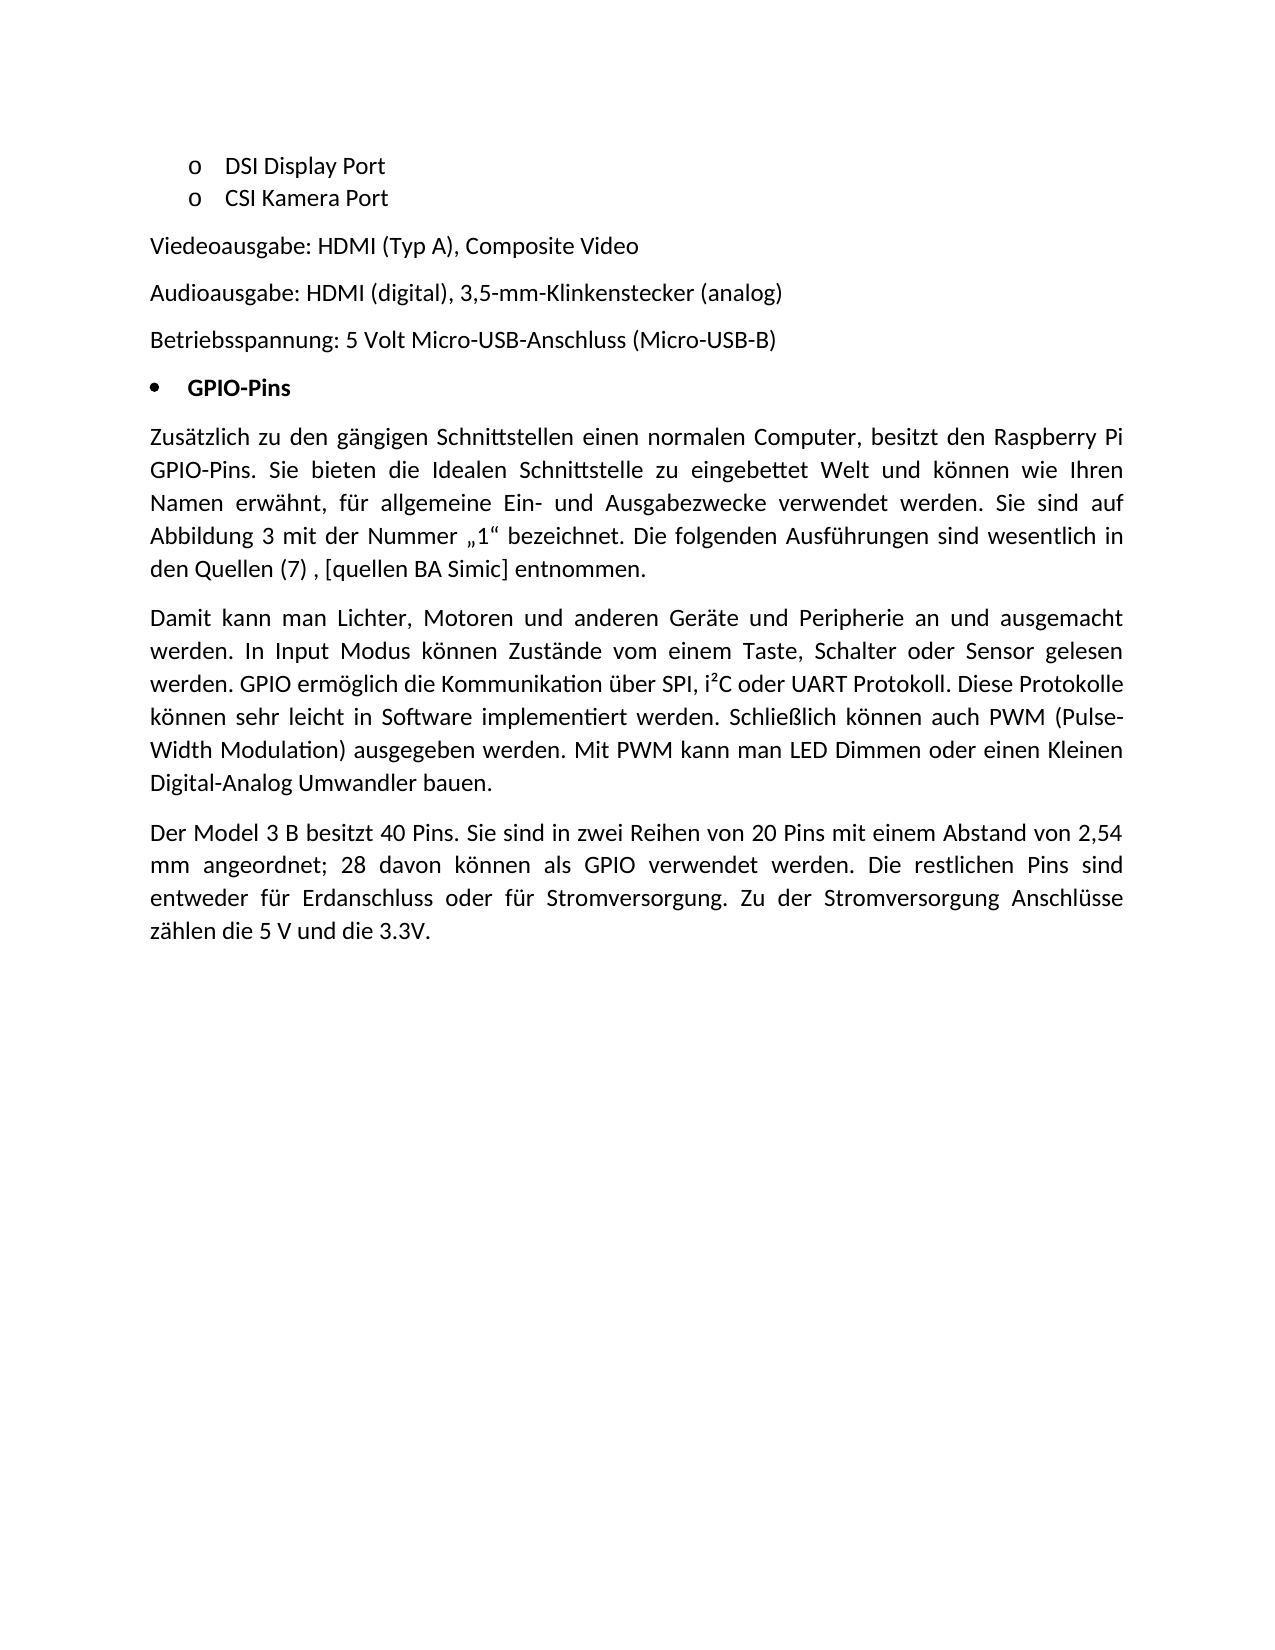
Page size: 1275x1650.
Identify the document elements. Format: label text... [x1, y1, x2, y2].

text Viedeoausgabe: HDMI (Typ A), Composite Video [150, 230, 1125, 261]
text Betriebsspannung: 5 Volt Micro-USB-Anschluss (Micro-USB-B) [150, 324, 1125, 355]
text Damit kann man Lichter, Motoren und anderen Geräte und Peripherie an und ausgemacht werden. In Input Modus können Zustände vom einem Taste, Schalter oder Sensor gelesen werden. GPIO ermöglich die Kommunikation über SPI, i²C oder UART Protokoll. Diese Protokolle können sehr leicht in Software implementiert werden. Schließlich können auch PWM (Pulse-Width Modulation) ausgegeben werden. Mit PWM kann man LED Dimmen oder einen Kleinen Digital-Analog Umwandler bauen. [150, 603, 1125, 798]
list DSI Display Port [187, 150, 1125, 182]
text Der Model 3 B besitzt 40 Pins. Sie sind in zwei Reihen von 20 Pins mit einem Abstand von 2,54 mm angeordnet; 28 davon können als GPIO verwendet werden. Die restlichen Pins sind entweder für Erdanschluss oder für Stromversorgung. Zu der Stromversorgung Anschlüsse zählen die 5 V und die 3.3V. [150, 817, 1125, 946]
list GPIO-Pins [150, 372, 1125, 402]
text Zusätzlich zu den gängigen Schnittstellen einen normalen Computer, besitzt den Raspberry Pi GPIO-Pins. Sie bieten die Idealen Schnittstelle zu eingebettet Welt und können wie Ihren Namen erwähnt, für allgemeine Ein- und Ausgabezwecke verwendet werden. Sie sind auf Abbildung 3 mit der Nummer „1“ bezeichnet. Die folgenden Ausführungen sind wesentlich in den Quellen , [quellen BA Simic] entnommen. [150, 421, 1125, 583]
text Audioausgabe: HDMI (digital), 3,5-mm-Klinkenstecker (analog) [150, 277, 1125, 308]
list CSI Kamera Port [187, 182, 1125, 213]
